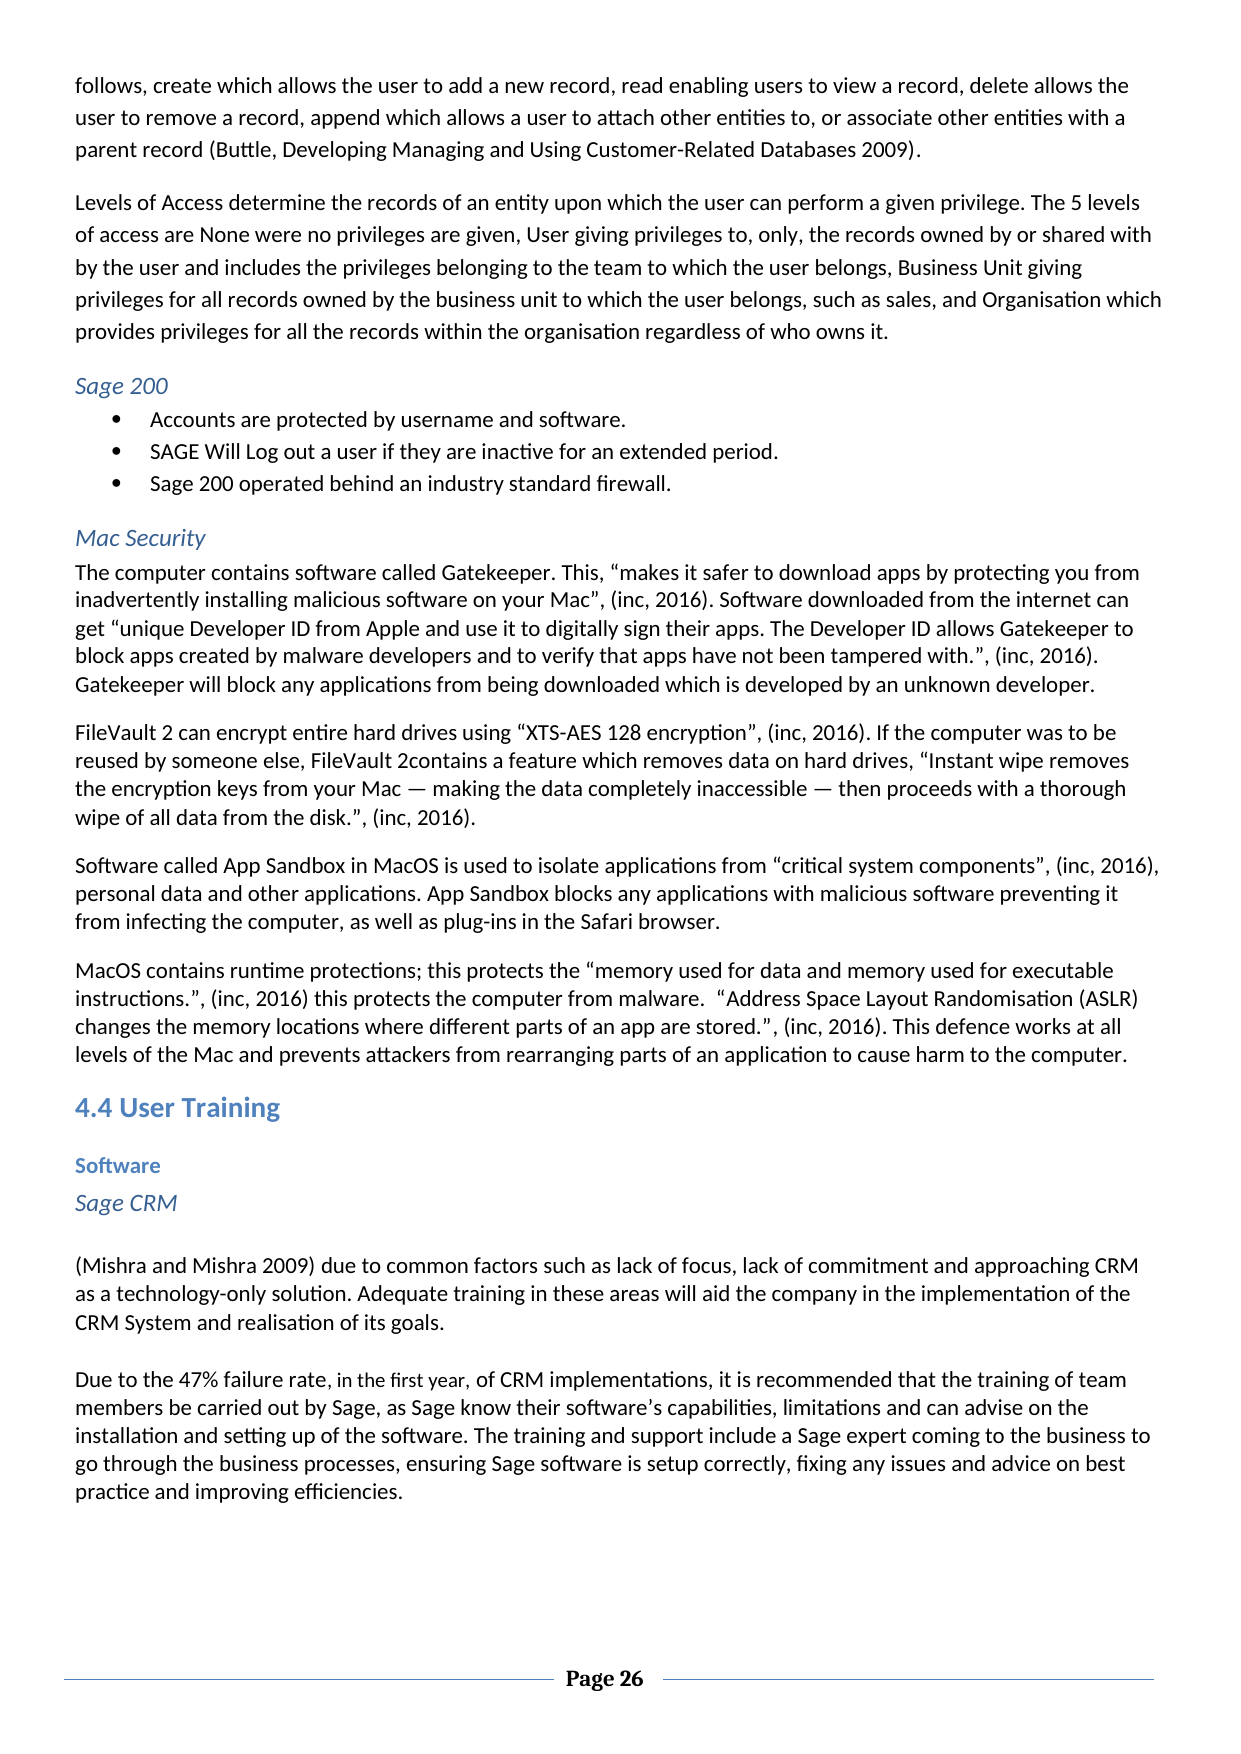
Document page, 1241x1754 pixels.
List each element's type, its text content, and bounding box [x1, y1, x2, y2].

subtitle Sage CRM [75, 1187, 1165, 1218]
list Sage 200 operated behind an industry standard firewall. [112, 469, 1165, 498]
subtitle Mac Security [75, 523, 1165, 553]
list SAGE Will Log out a user if they are inactive for an extended period. [112, 437, 1165, 465]
text Levels of Access determine the records of an entity upon which the user can perform a given privilege. The 5 levels of access are None were no privileges are given, User giving privileges to, only, the records owned by or shared with by the user and includes the privileges belonging to the team to which the user belongs, Business Unit giving privileges for all records owned by the business unit to which the user belongs, such as sales, and Organisation which provides privileges for all the records within the organisation regardless of who owns it. [75, 188, 1165, 345]
list Accounts are protected by username and software. [112, 405, 1165, 433]
text The training is key to the successful implementation of CRM solutions. A 2009 survey by Forrester found a failure rate of 47 percent (Mishra and Mishra 2009) due to common factors such as lack of focus, lack of commitment and approaching CRM as a technology-only solution. Adequate training in these areas will aid the company in the implementation of the CRM System and realisation of its goals. [75, 1252, 1165, 1336]
subtitle Sage 200 [75, 370, 1165, 401]
subtitle User Training [75, 1089, 1165, 1125]
text FileVault 2 can encrypt entire hard drives using “XTS-AES 128 encryption”, (inc, 2016). If the computer was to be reused by someone else, FileVault 2contains a feature which removes data on hard drives, “Instant wipe removes the encryption keys from your Mac — making the data completely inaccessible — then proceeds with a thorough wipe of all data from the disk.”, (inc, 2016). [75, 718, 1165, 831]
subtitle Software [75, 1151, 1165, 1179]
text Software called App Sandbox in MacOS is used to isolate applications from “critical system components”, (inc, 2016), personal data and other applications. App Sandbox blocks any applications with malicious software preventing it from infecting the computer, as well as plug-ins in the Safari browser. [75, 851, 1165, 936]
text MacOS contains runtime protections; this protects the “memory used for data and memory used for executable instructions.”, (inc, 2016) this protects the computer from malware. “Address Space Layout Randomisation (ASLR) changes the memory locations where different parts of an app are stored.”, (inc, 2016). This defence works at all levels of the Mac and prevents attackers from rearranging parts of an application to cause harm to the computer. [75, 956, 1165, 1068]
text Due to the 47% failure rate, in the first year, of CRM implementations, it is recommended that the training of team members be carried out by Sage, as Sage know their software’s capabilities, limitations and can advise on the installation and setting up of the software. The training and support include a Sage expert coming to the business to go through the business processes, ensuring Sage software is setup correctly, fixing any issues and advice on best practice and improving efficiencies. [75, 1365, 1165, 1505]
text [75, 71, 1165, 163]
text The computer contains software called Gatekeeper. This, “makes it safer to download apps by protecting you from inadvertently installing malicious software on your Mac”, (inc, 2016). Software downloaded from the internet can get “unique Developer ID from Apple and use it to digitally sign their apps. The Developer ID allows Gatekeeper to block apps created by malware developers and to verify that apps have not been tampered with.”, (inc, 2016). Gatekeeper will block any applications from being downloaded which is developed by an unknown developer. [75, 558, 1165, 698]
